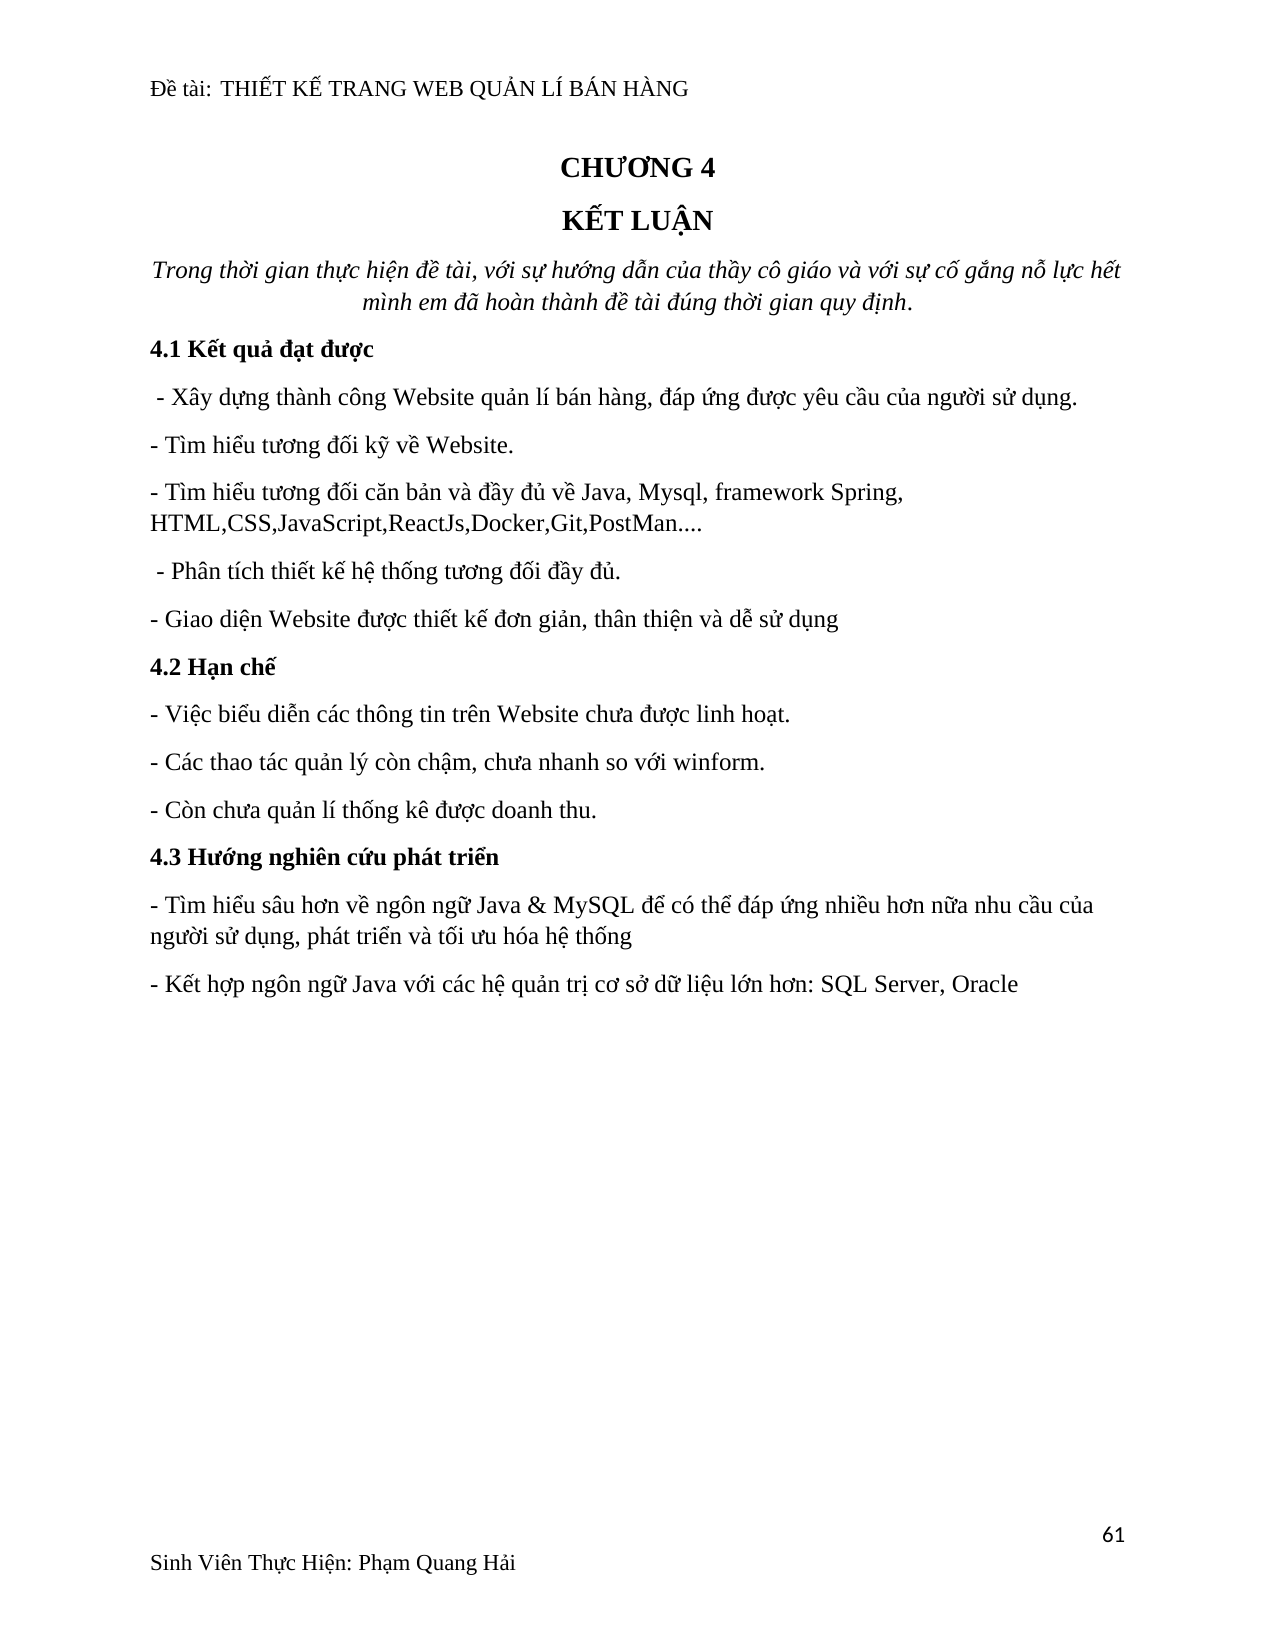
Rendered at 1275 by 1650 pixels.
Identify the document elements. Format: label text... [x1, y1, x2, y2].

text 4.1 Kết quả đạt được [150, 334, 1125, 363]
text - Xây dựng thành công Website quản lí bán hàng, đáp ứng được yêu cầu của người sử dụng. [150, 382, 1125, 411]
text - Các thao tác quản lý còn chậm, chưa nhanh so với winform. [150, 747, 1125, 776]
text KẾT LUẬN [150, 203, 1125, 236]
text - Phân tích thiết kế hệ thống tương đối đầy đủ. [150, 556, 1125, 585]
text - Kết hợp ngôn ngữ Java với các hệ quản trị cơ sở dữ liệu lớn hơn: SQL Server, Oracle [150, 969, 1125, 998]
text Trong thời gian thực hiện đề tài, với sự hướng dẫn của thầy cô giáo và với sự cố gắng nỗ lực hết mình em đã hoàn thành đề tài đúng thời gian quy định. [150, 256, 1125, 315]
text CHƯƠNG 4 [150, 150, 1125, 183]
text - Tìm hiểu sâu hơn về ngôn ngữ Java & MySQL để có thể đáp ứng nhiều hơn nữa nhu cầu của người sử dụng, phát triển và tối ưu hóa hệ thống [150, 890, 1125, 950]
text - Tìm hiểu tương đối kỹ về Website. [150, 430, 1125, 458]
text - Tìm hiểu tương đối căn bản và đầy đủ về Java, Mysql, framework Spring, HTML,CSS,JavaScript,ReactJs,Docker,Git,PostMan.... [150, 477, 1125, 537]
text - Giao diện Website được thiết kế đơn giản, thân thiện và dễ sử dụng [150, 604, 1125, 633]
text 4.2 Hạn chế [150, 652, 1125, 680]
text - Còn chưa quản lí thống kê được doanh thu. [150, 795, 1125, 823]
text - Việc biểu diễn các thông tin trên Website chưa được linh hoạt. [150, 699, 1125, 728]
text 4.3 Hướng nghiên cứu phát triển [150, 842, 1125, 871]
